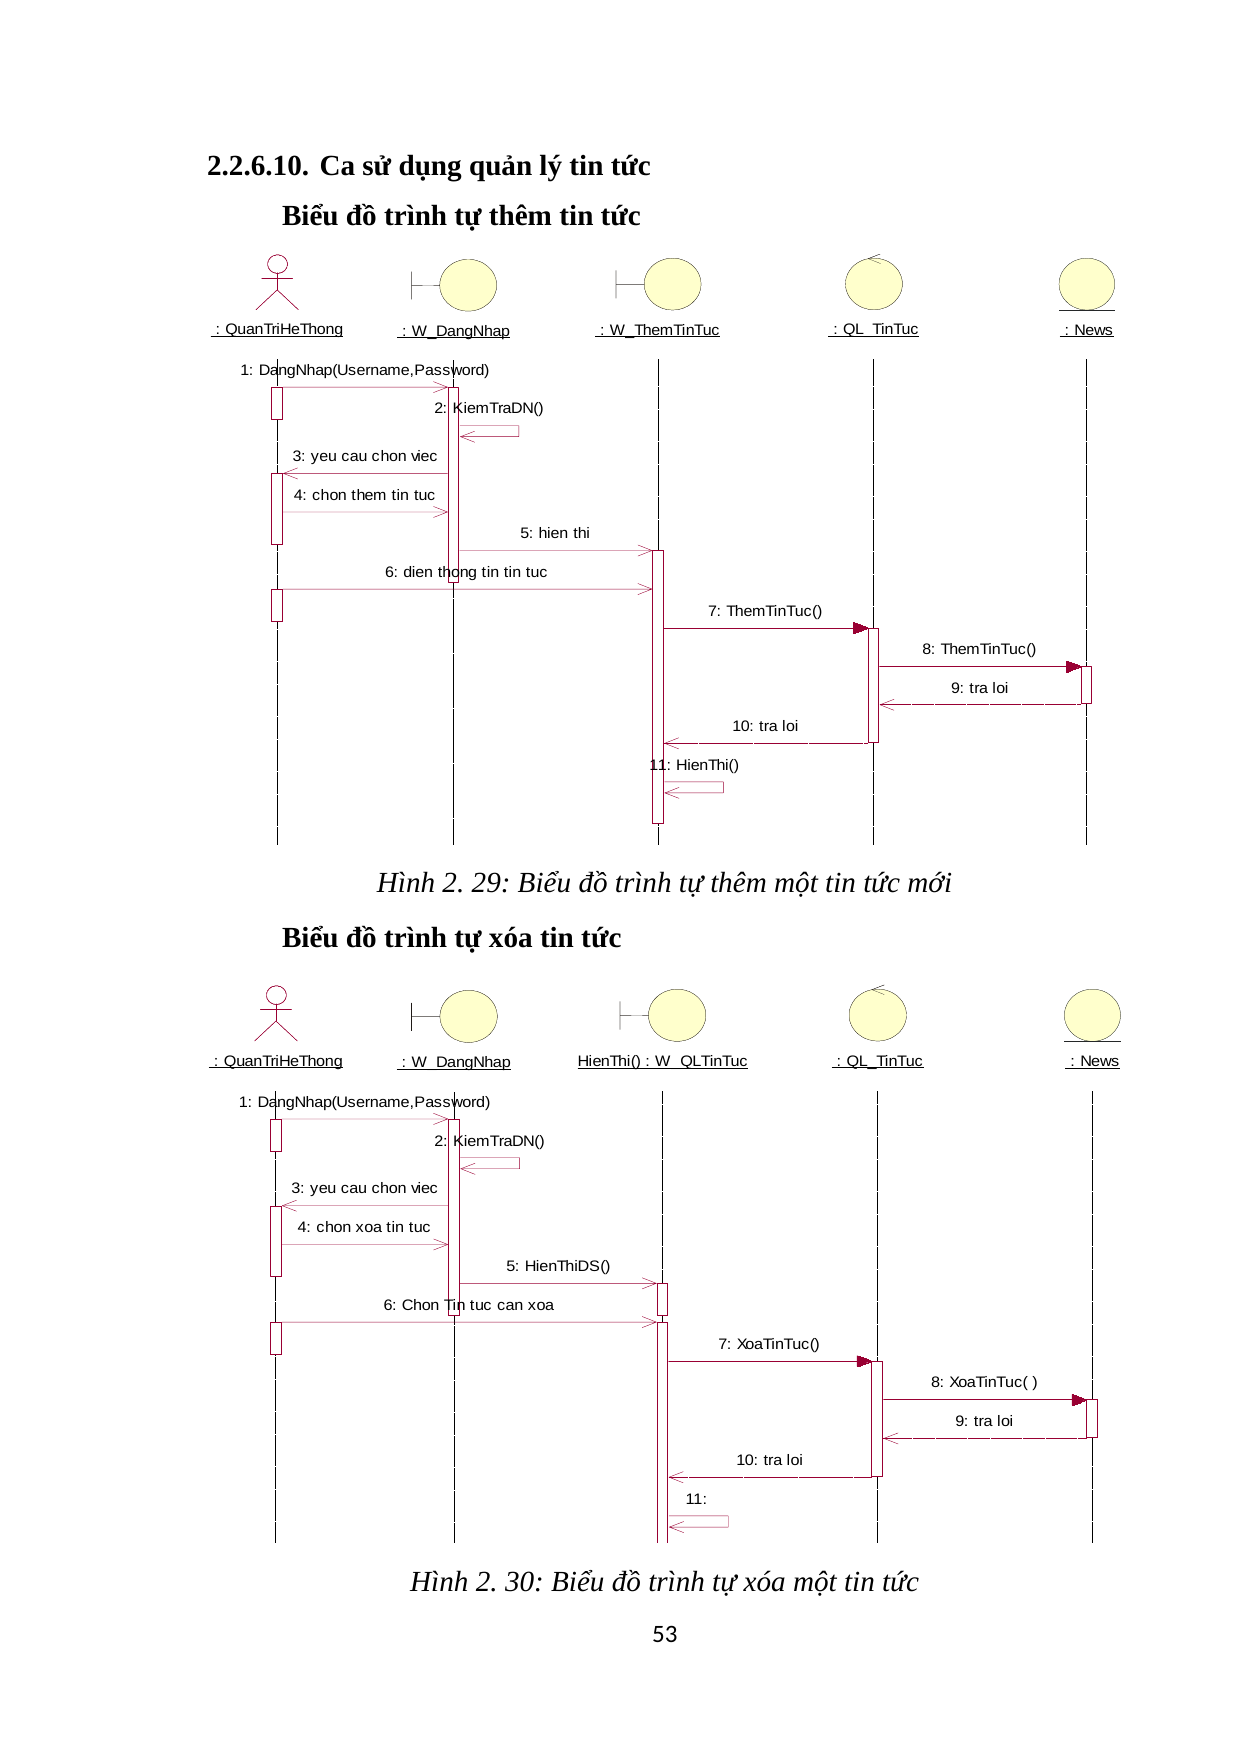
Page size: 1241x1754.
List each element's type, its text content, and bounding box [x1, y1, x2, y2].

text Biểu đồ trình tự xóa tin tức [282, 920, 1122, 953]
list Ca sử dụng quản lý tin tức [207, 148, 1122, 181]
text Biểu đồ trình tự thêm tin tức [282, 198, 1122, 232]
text Hình 2. 29: Biểu đồ trình tự thêm một tin tức mới [207, 866, 1122, 899]
text Hình 2. 30: Biểu đồ trình tự xóa một tin tức [207, 1564, 1122, 1598]
